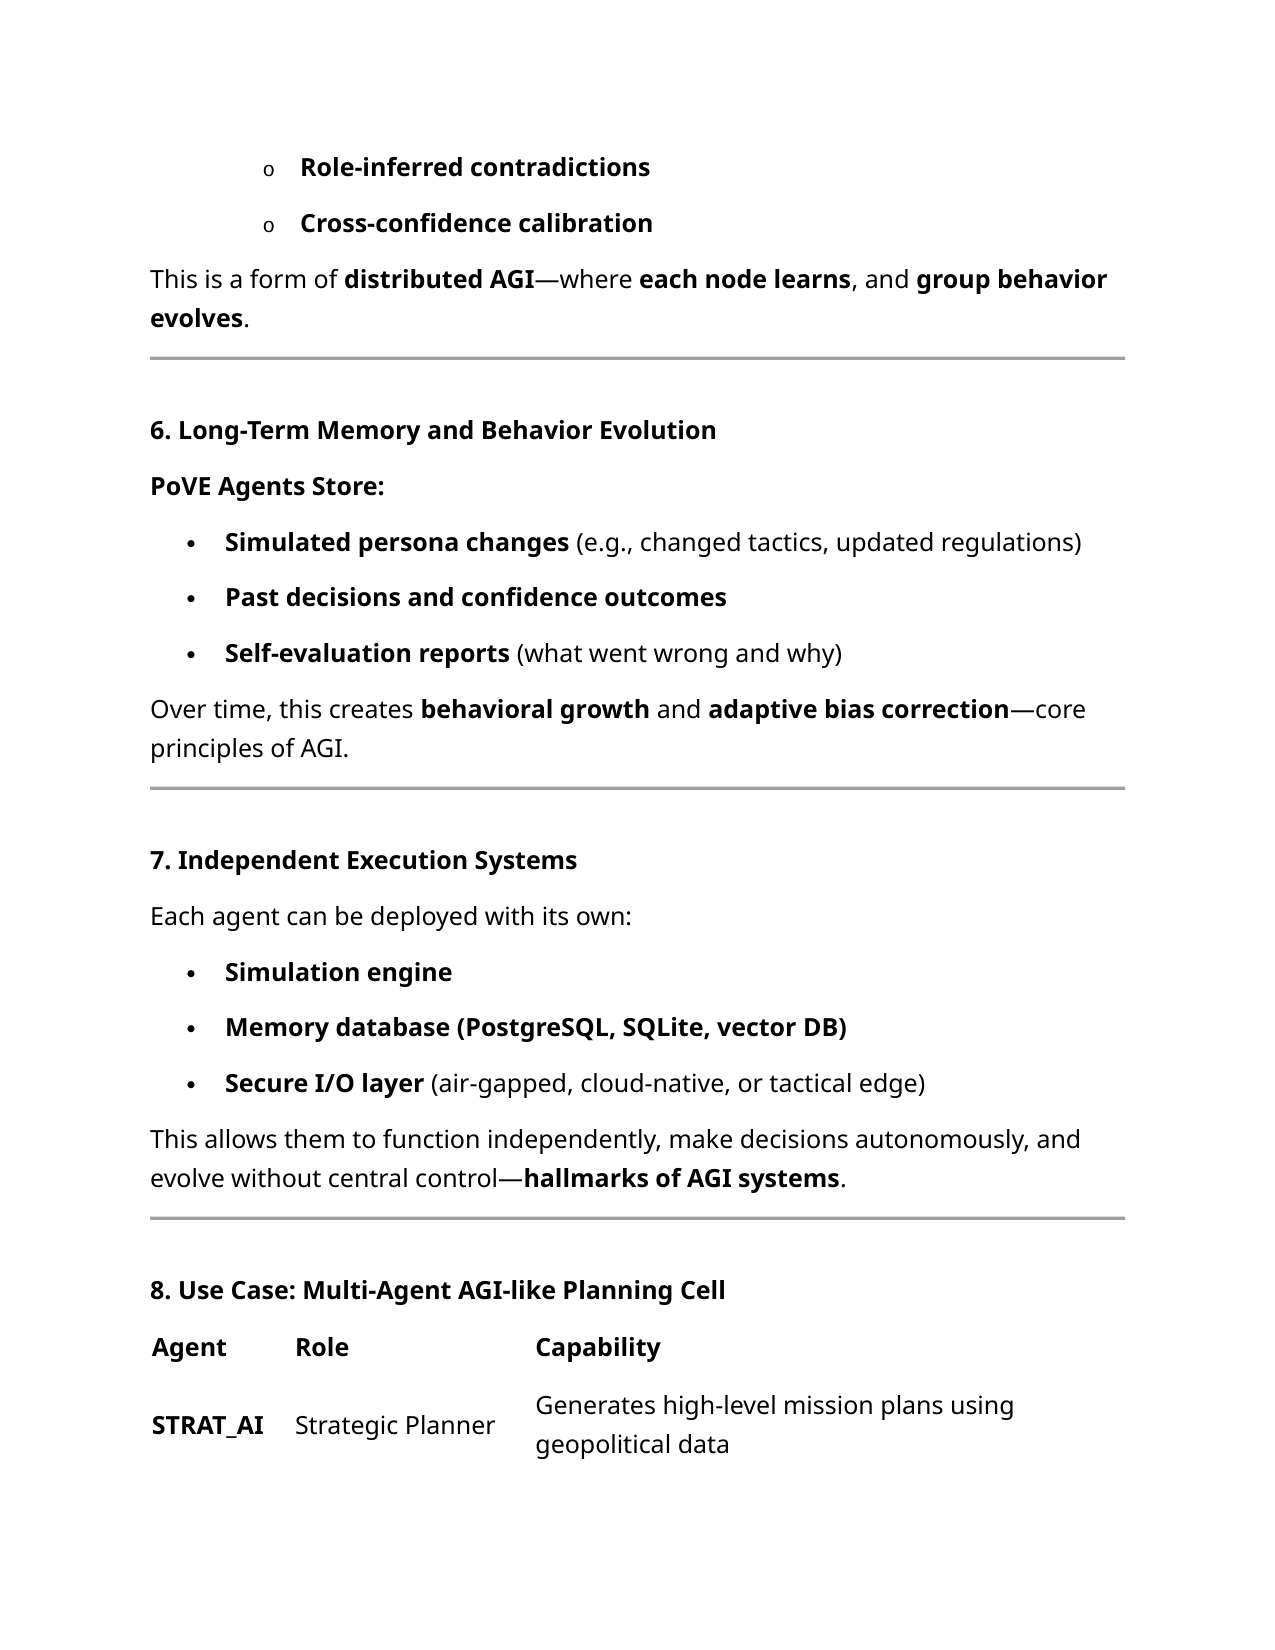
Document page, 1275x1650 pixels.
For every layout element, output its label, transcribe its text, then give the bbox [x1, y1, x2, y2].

text 8. Use Case: Multi-Agent AGI-like Planning Cell [150, 1272, 1125, 1307]
text This allows them to function independently, make decisions autonomously, and evolve without central control—hallmarks of AGI systems. [150, 1122, 1125, 1195]
list Role-inferred contradictions [262, 150, 1125, 184]
text PoVE Agents Store: [150, 468, 1125, 502]
text 7. Independent Execution Systems [150, 842, 1125, 877]
text Over time, this creates behavioral growth and adaptive bias correction—core principles of AGI. [150, 692, 1125, 765]
list Simulation engine [187, 954, 1125, 988]
list Cross-confidence calibration [262, 206, 1125, 240]
table_cell STRAT_AI [150, 1386, 293, 1484]
table_header Agent [150, 1328, 293, 1386]
text Each agent can be deployed with its own: [150, 898, 1125, 932]
table_header Capability [534, 1328, 1125, 1386]
list Simulated persona changes (e.g., changed tactics, updated regulations) [187, 524, 1125, 558]
list Memory database (PostgreSQL, SQLite, vector DB) [187, 1010, 1125, 1044]
list Secure I/O layer (air-gapped, cloud-native, or tactical edge) [187, 1066, 1125, 1100]
list Past decisions and confidence outcomes [187, 580, 1125, 614]
table_cell Strategic Planner [293, 1386, 534, 1484]
table_header Role [293, 1328, 534, 1386]
text This is a form of distributed AGI—where each node learns, and group behavior evolves. [150, 262, 1125, 335]
list Self-evaluation reports (what went wrong and why) [187, 636, 1125, 670]
table_cell Generates high-level mission plans using geopolitical data [534, 1386, 1125, 1484]
text 6. Long-Term Memory and Behavior Evolution [150, 412, 1125, 447]
